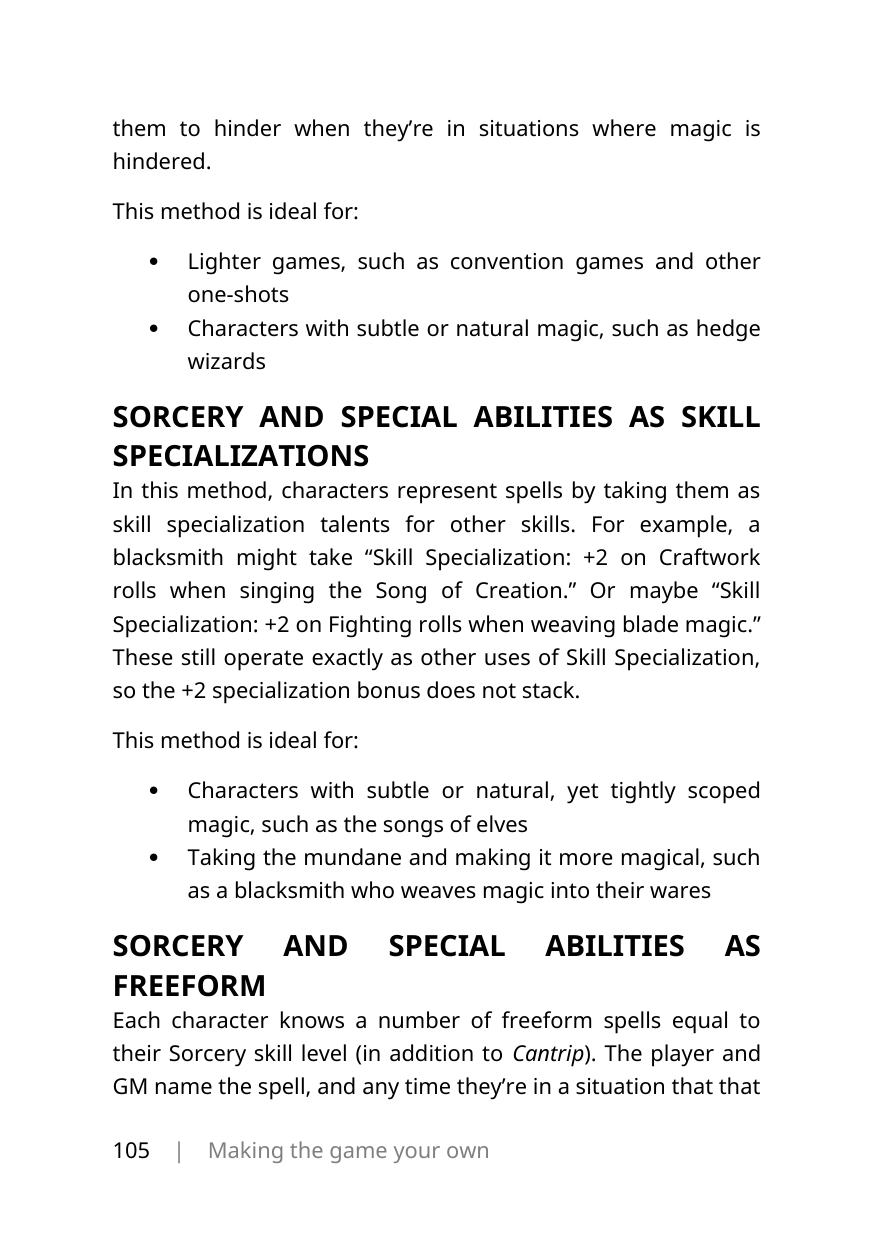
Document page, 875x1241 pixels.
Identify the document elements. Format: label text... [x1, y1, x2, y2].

list Taking the mundane and making it more magical, such as a blacksmith who weaves magic into their wares [150, 842, 762, 905]
text In this method, characters represent spells by taking them as skill specialization talents for other skills. For example, a blacksmith might take “Skill Specialization: +2 on Craftwork rolls when singing the Song of Creation.” Or maybe “Skill Specialization: +2 on Fighting rolls when weaving blade magic.” These still operate exactly as other uses of Skill Specialization, so the +2 specialization bonus does not stack. [112, 475, 762, 705]
list Lighter games, such as convention games and other one-shots [150, 246, 762, 309]
list Characters with subtle or natural, yet tightly scoped magic, such as the songs of elves [150, 775, 762, 838]
text This method is ideal for: [112, 196, 762, 226]
text This method is ideal for: [112, 725, 762, 755]
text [112, 1004, 762, 1101]
subtitle Sorcery and special abilities as skill specializations [112, 396, 762, 475]
subtitle Sorcery and special abilities as Freeform [112, 925, 762, 1004]
list Characters with subtle or natural magic, such as hedge wizards [150, 312, 762, 376]
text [112, 112, 762, 176]
